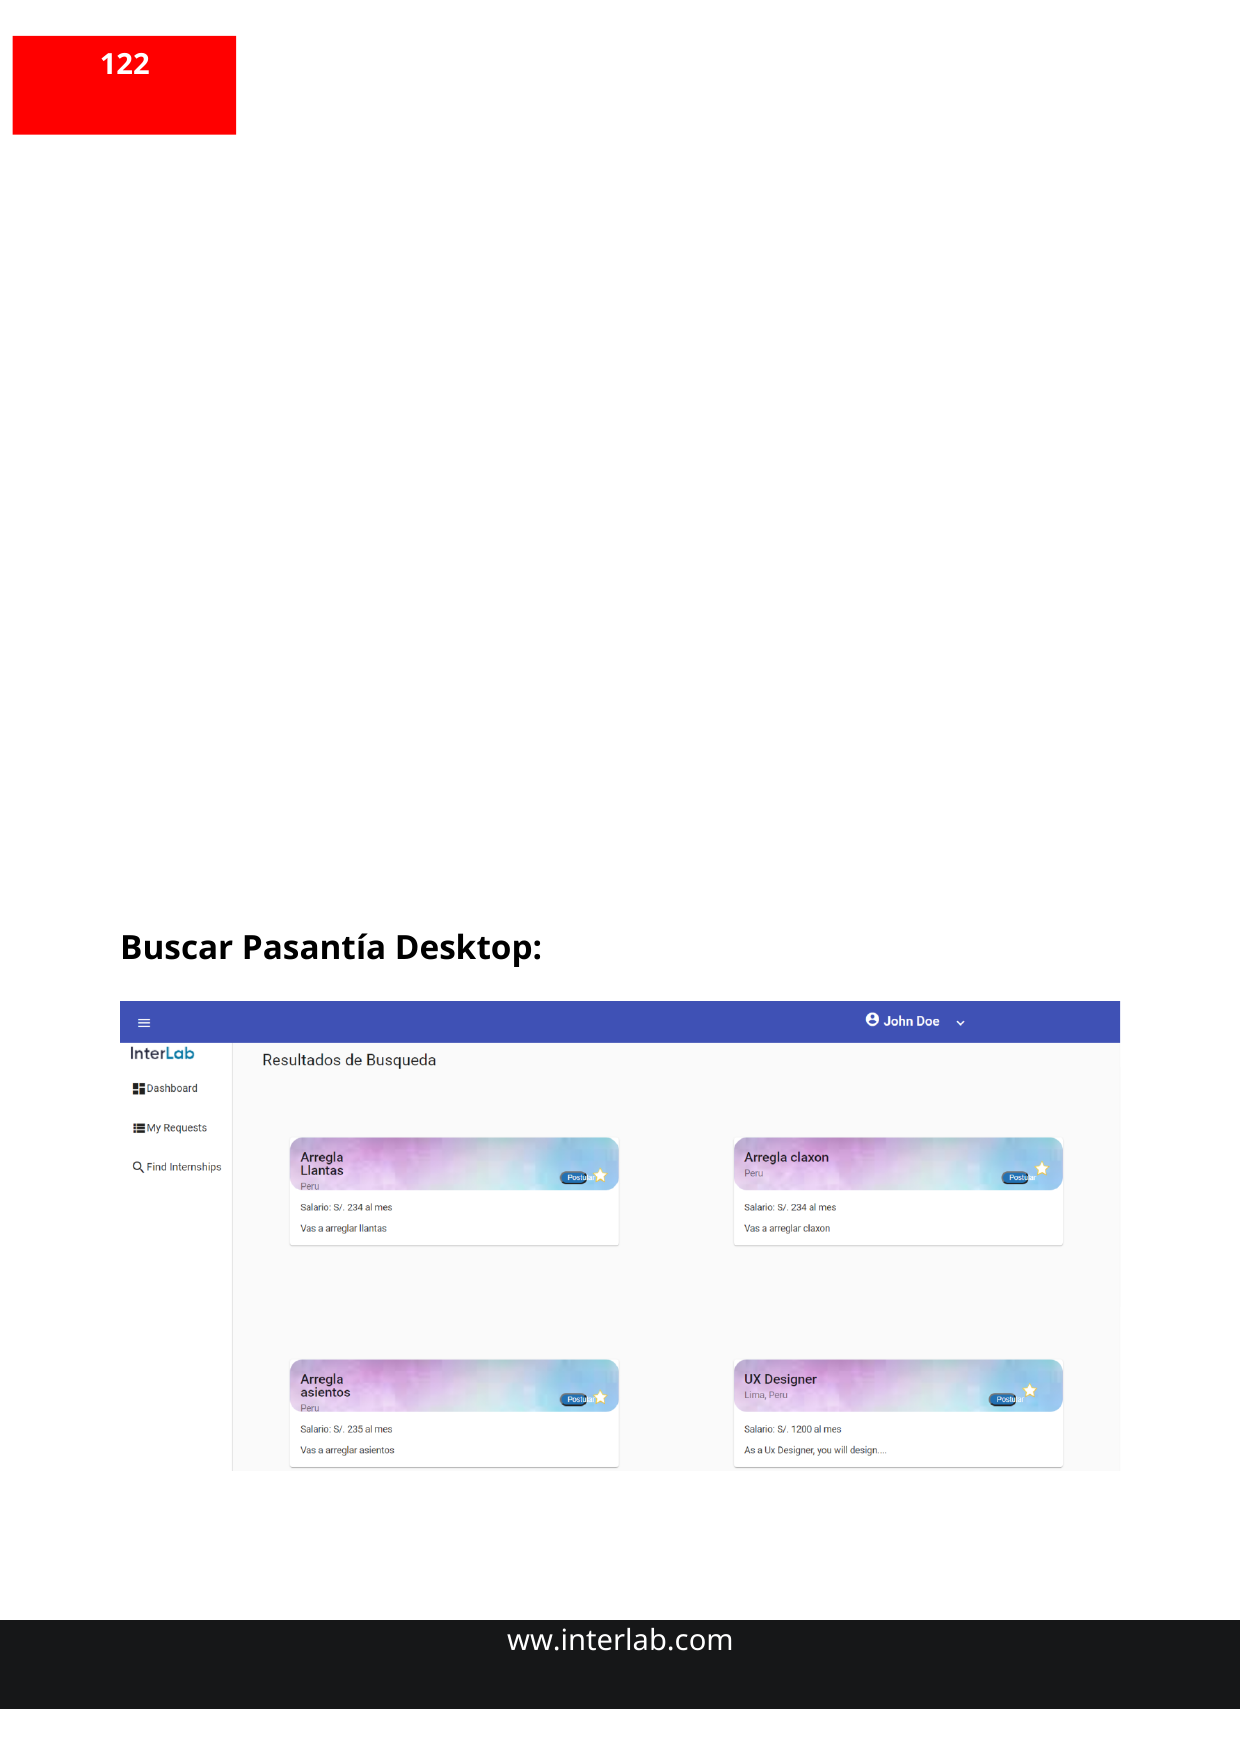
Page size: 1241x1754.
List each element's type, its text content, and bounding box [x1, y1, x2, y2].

picture [120, 1001, 1121, 1471]
subtitle Buscar Pasantía Desktop: [120, 924, 1120, 969]
